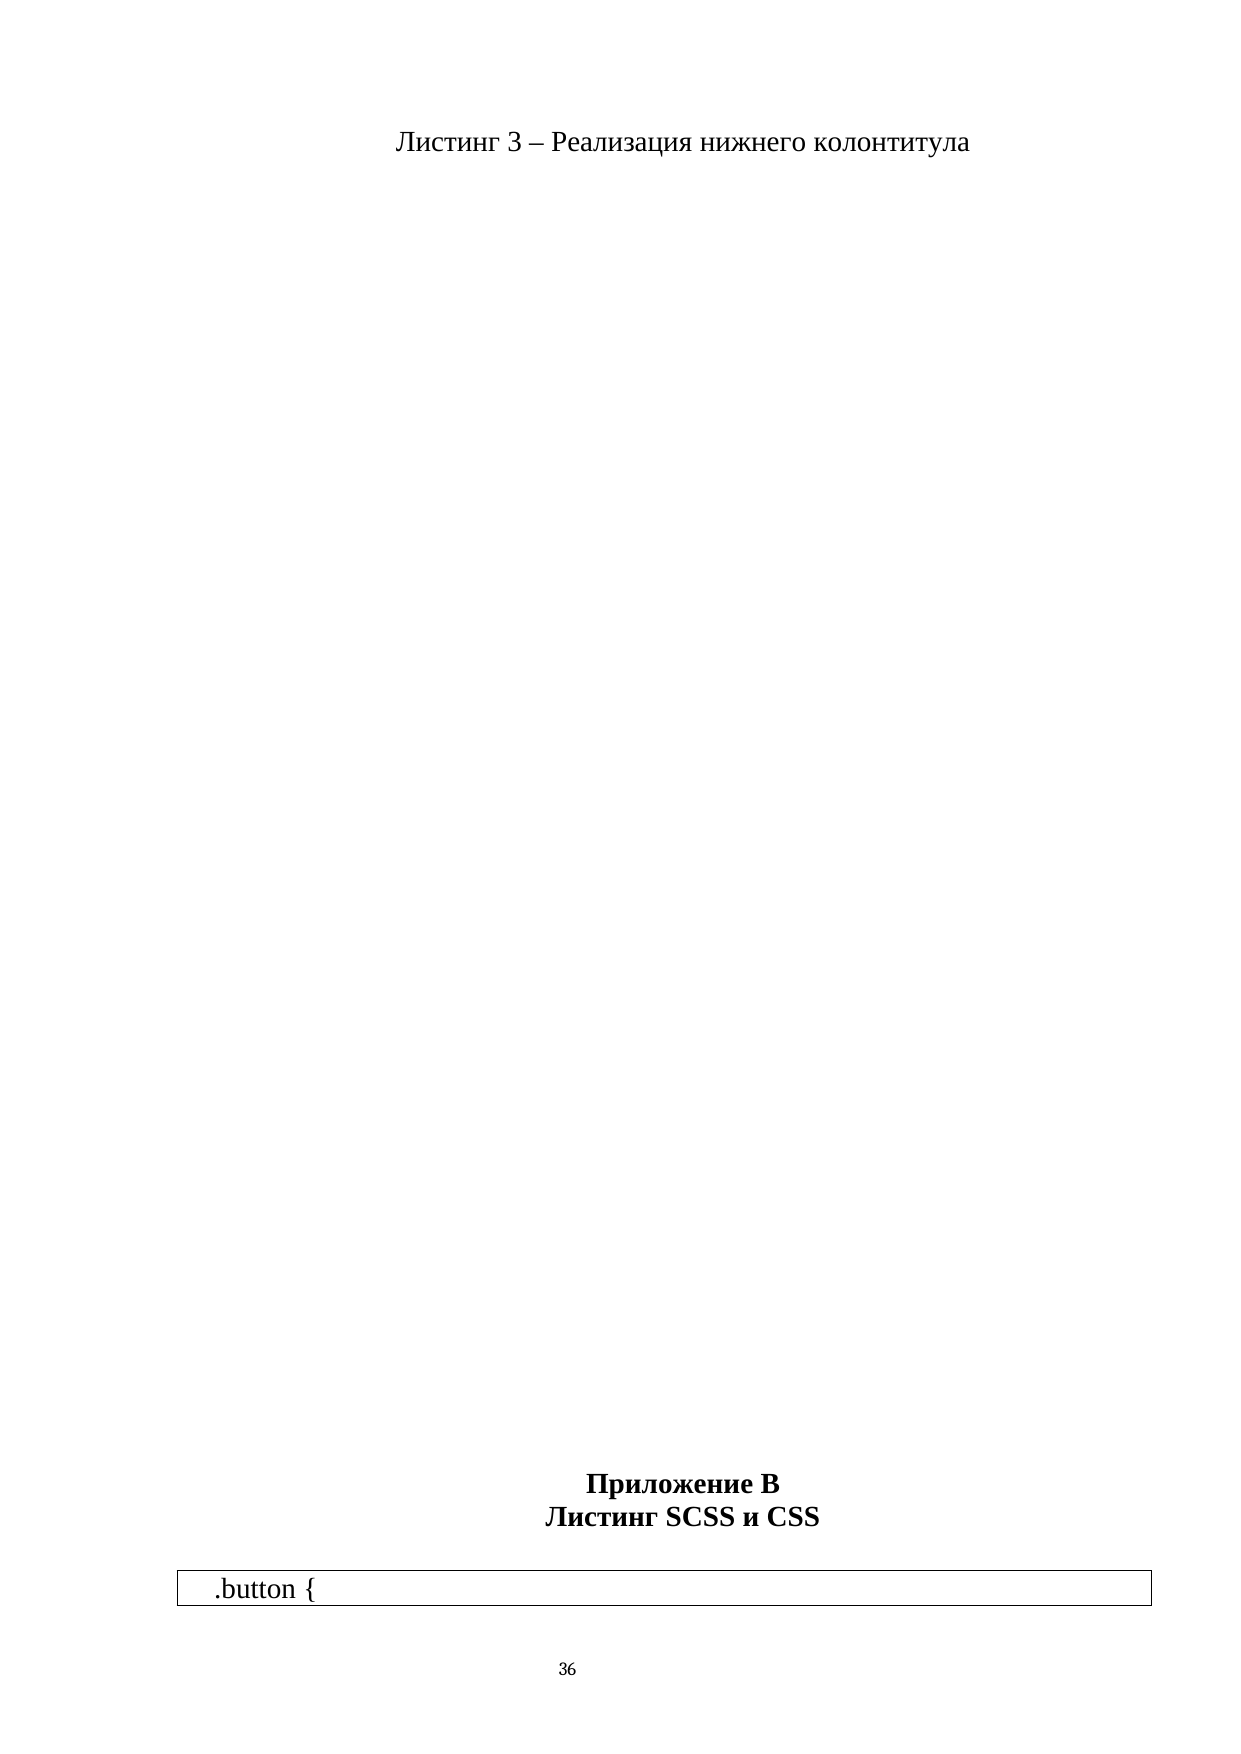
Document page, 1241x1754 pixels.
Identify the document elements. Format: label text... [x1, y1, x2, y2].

text Листинг SCSS и CSS [177, 1499, 1152, 1533]
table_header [178, 1571, 1151, 1605]
text Листинг 3 – Реализация нижнего колонтитула [177, 124, 1152, 158]
text Приложение В [177, 1466, 1152, 1499]
